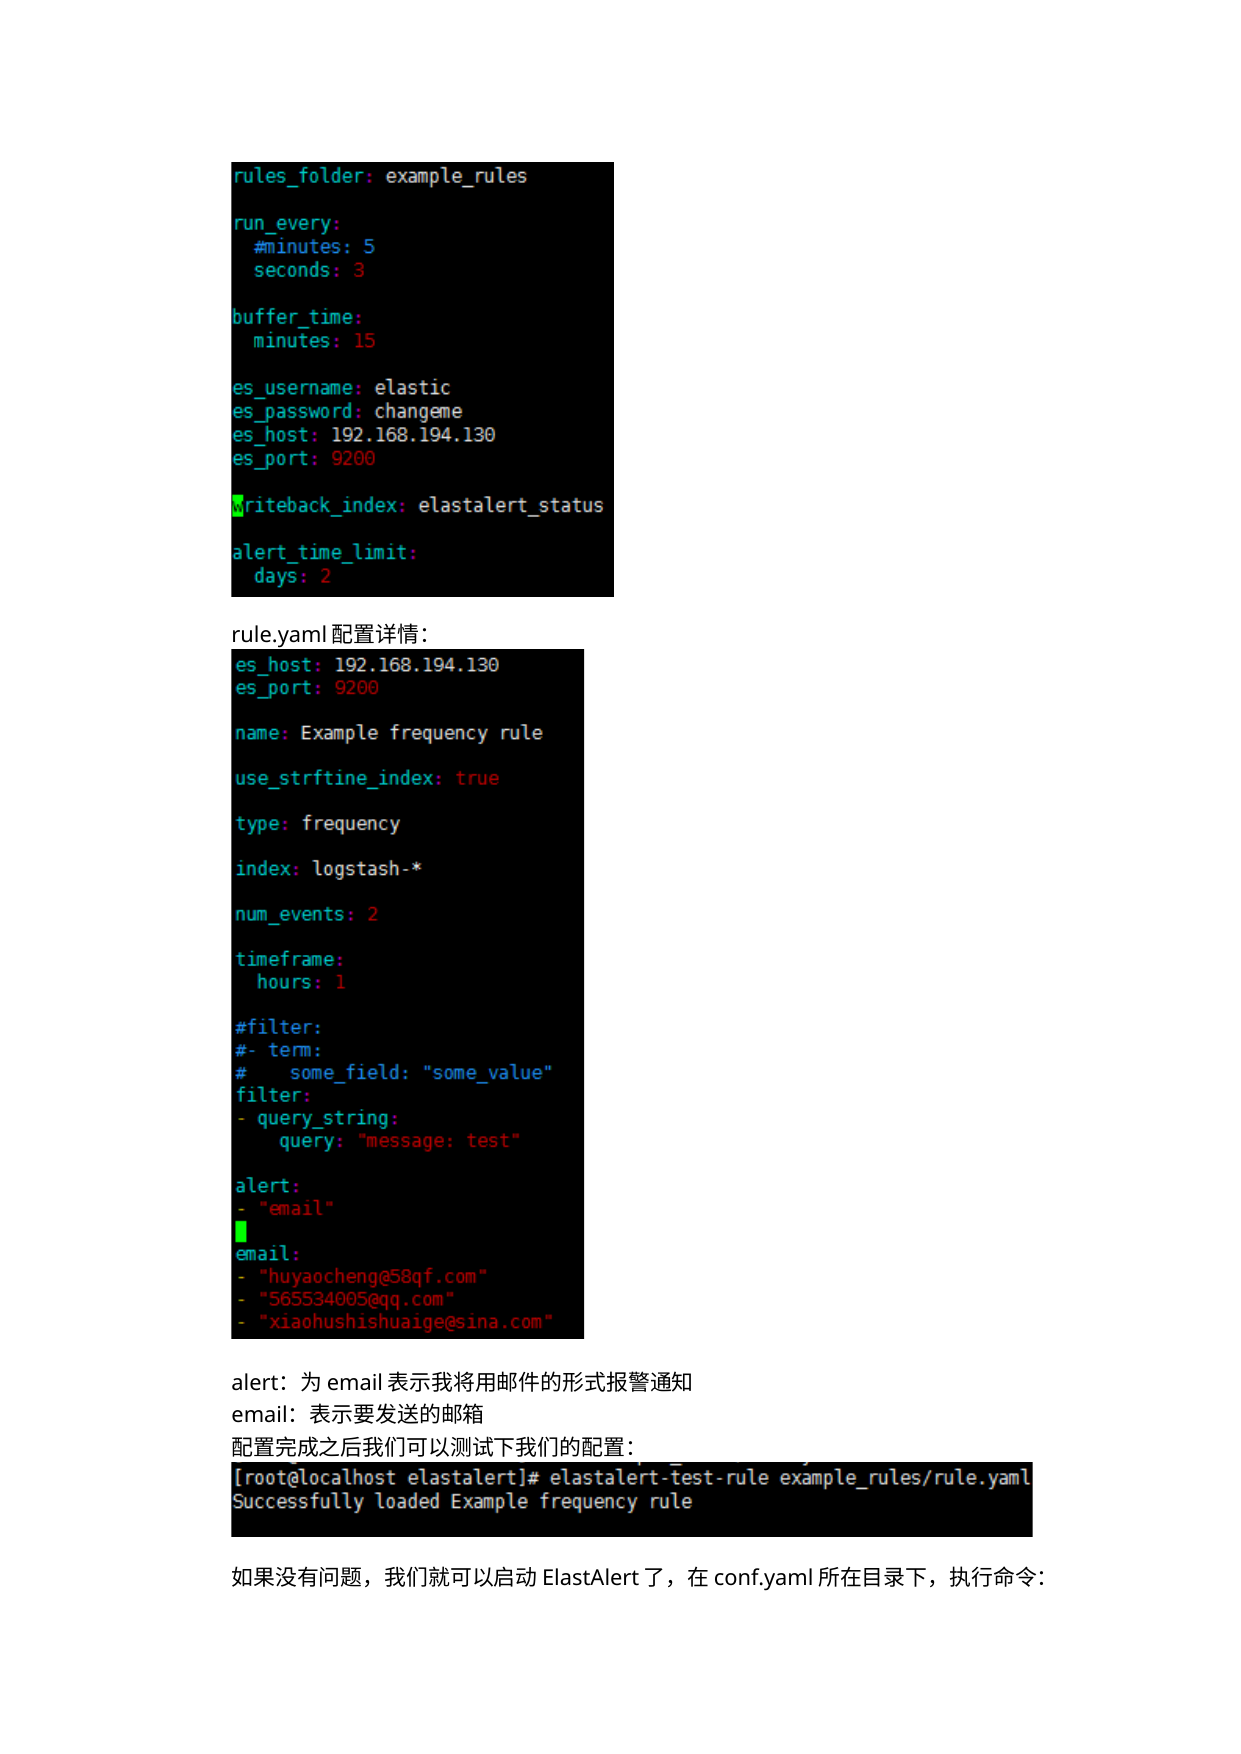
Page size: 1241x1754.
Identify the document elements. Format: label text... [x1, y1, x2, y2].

picture [231, 649, 585, 1339]
picture [231, 162, 614, 597]
text rule.yaml配置详情： [231, 617, 1053, 649]
text 如果没有问题，我们就可以启动ElastAlert了，在conf.yaml所在目录下，执行命令： [231, 1559, 1053, 1592]
text 配置完成之后我们可以测试下我们的配置： [231, 1429, 1053, 1462]
text email：表示要发送的邮箱 [231, 1397, 1053, 1429]
text alert：为email表示我将用邮件的形式报警通知 [231, 1364, 1053, 1397]
picture [231, 1462, 1033, 1537]
